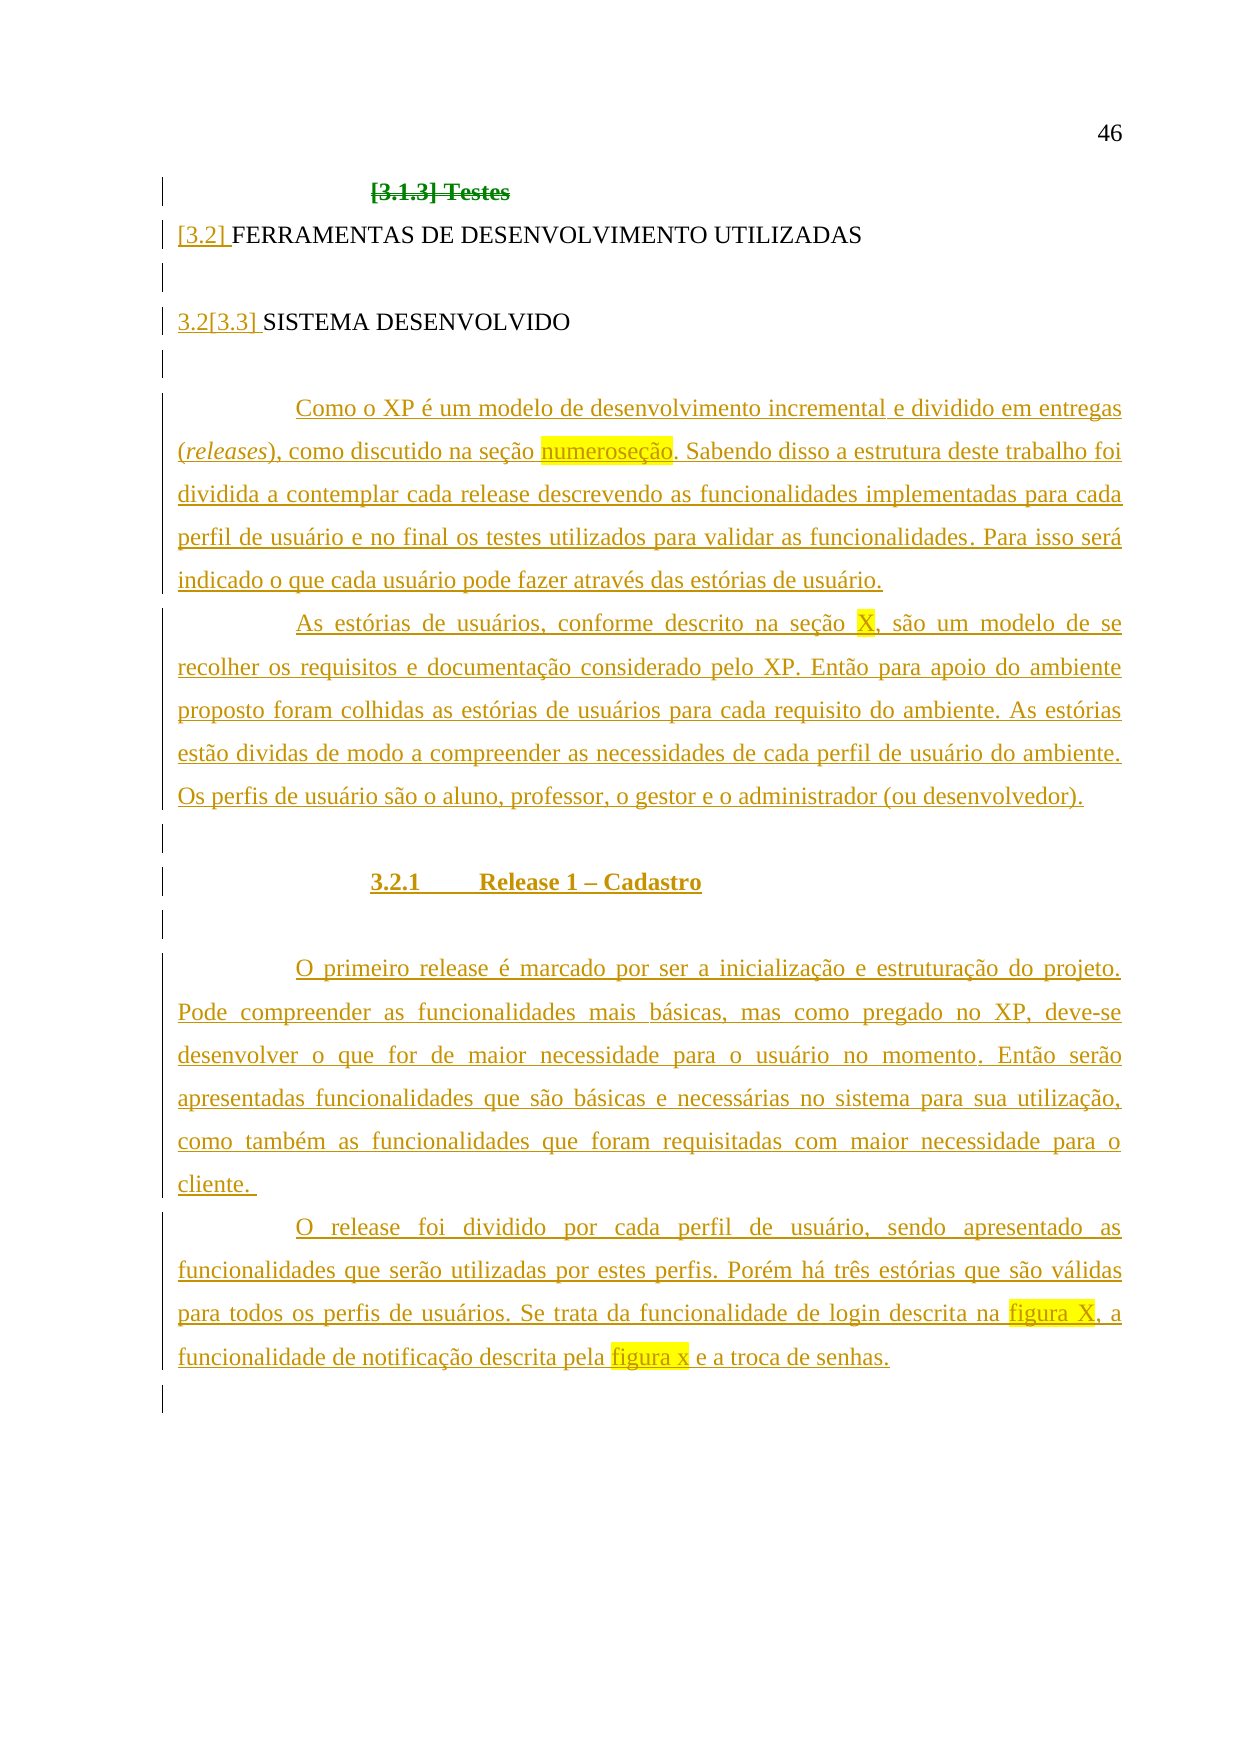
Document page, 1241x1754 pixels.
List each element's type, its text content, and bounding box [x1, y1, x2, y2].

subtitle Ferramentas de desenvolvimento utilizadas [177, 220, 1122, 249]
subtitle Sistema desenvolvido [177, 307, 1122, 335]
